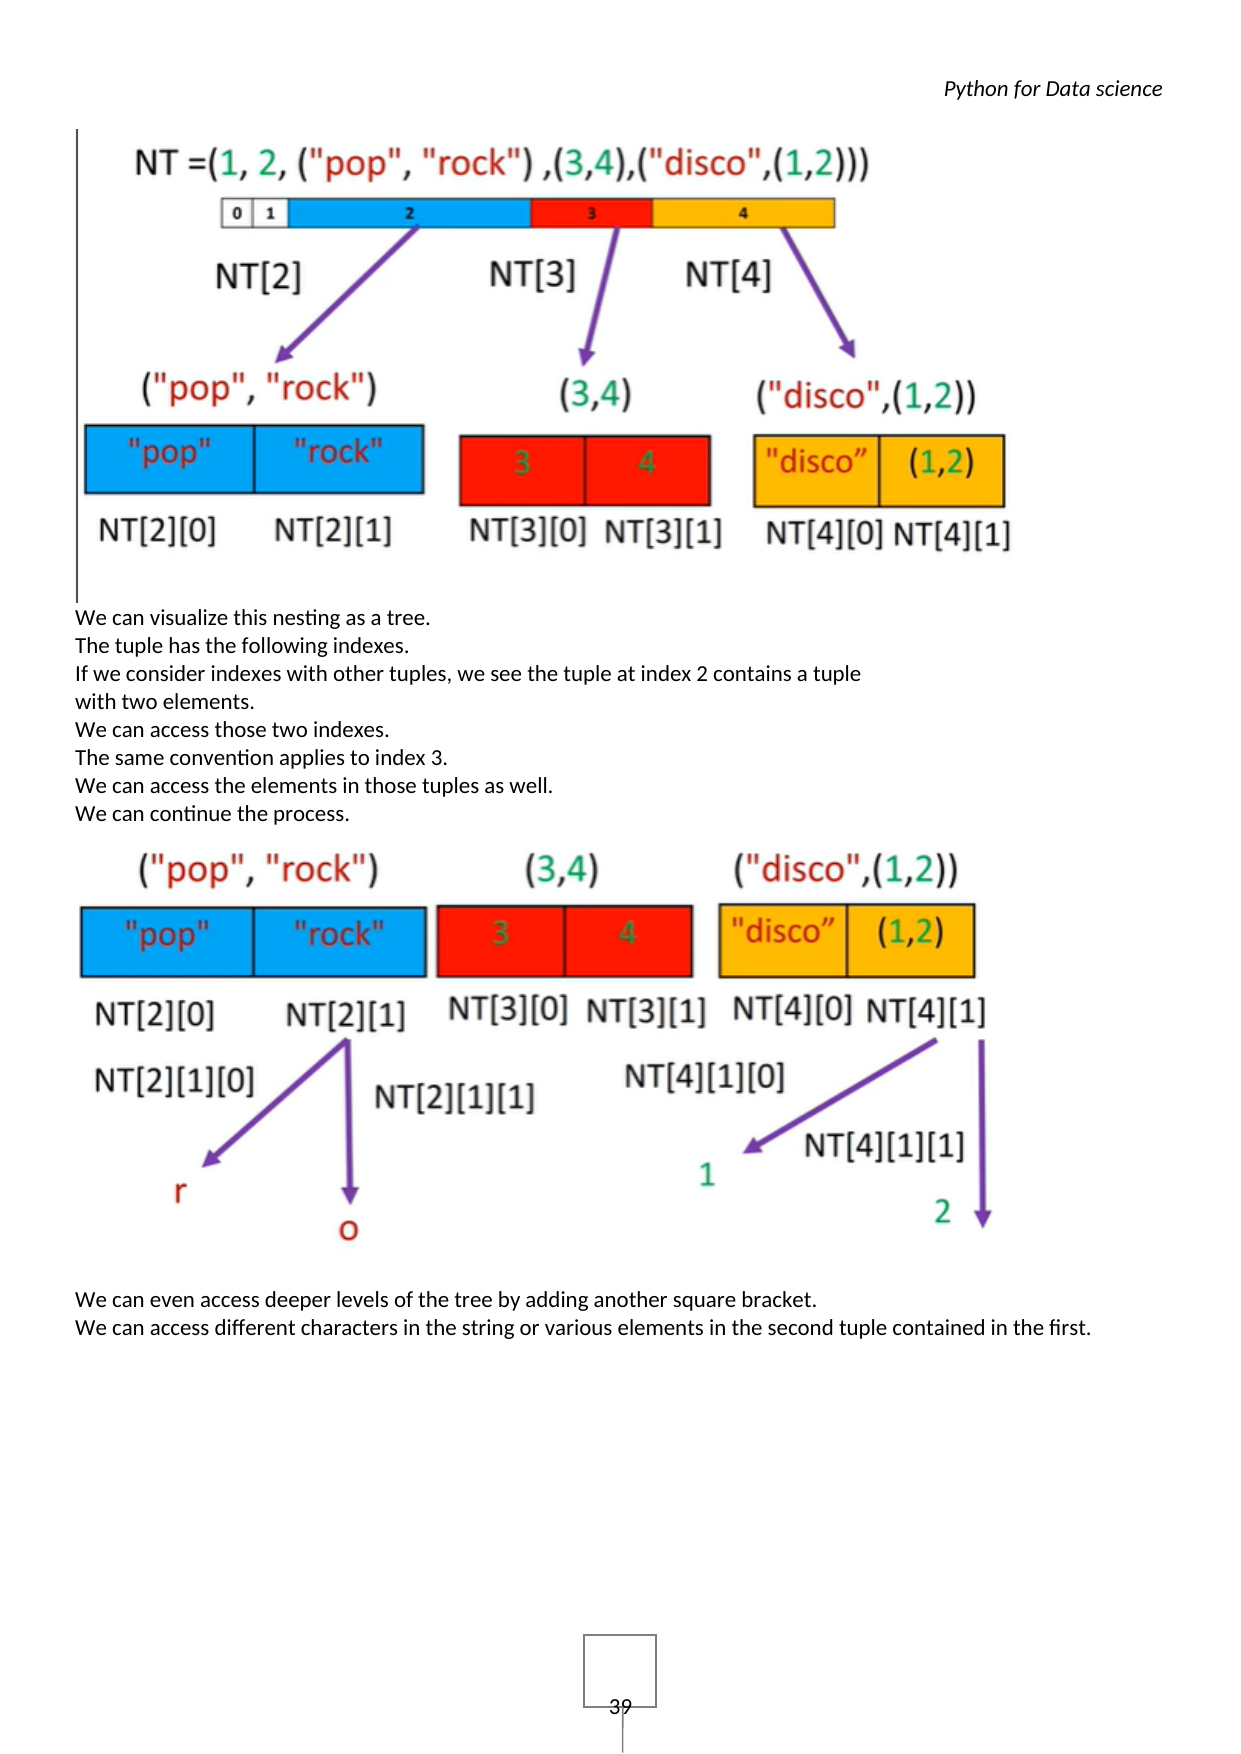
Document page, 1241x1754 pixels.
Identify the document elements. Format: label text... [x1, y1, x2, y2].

picture [75, 827, 1010, 1285]
text The same convention applies to index 3. [75, 743, 1165, 771]
text We can access those two indexes. [75, 715, 1165, 743]
text We can visualize this nesting as a tree. [75, 603, 1165, 631]
text with two elements. [75, 687, 1165, 715]
picture [75, 129, 1021, 603]
text We can even access deeper levels of the tree by adding another square bracket. [75, 1285, 1165, 1313]
text We can continue the process. [75, 799, 1165, 827]
text We can access the elements in those tuples as well. [75, 771, 1165, 799]
text We can access different characters in the string or various elements in the second tuple contained in the first. [75, 1313, 1165, 1341]
text If we consider indexes with other tuples, we see the tuple at index 2 contains a tuple [75, 659, 1165, 687]
text The tuple has the following indexes. [75, 631, 1165, 659]
